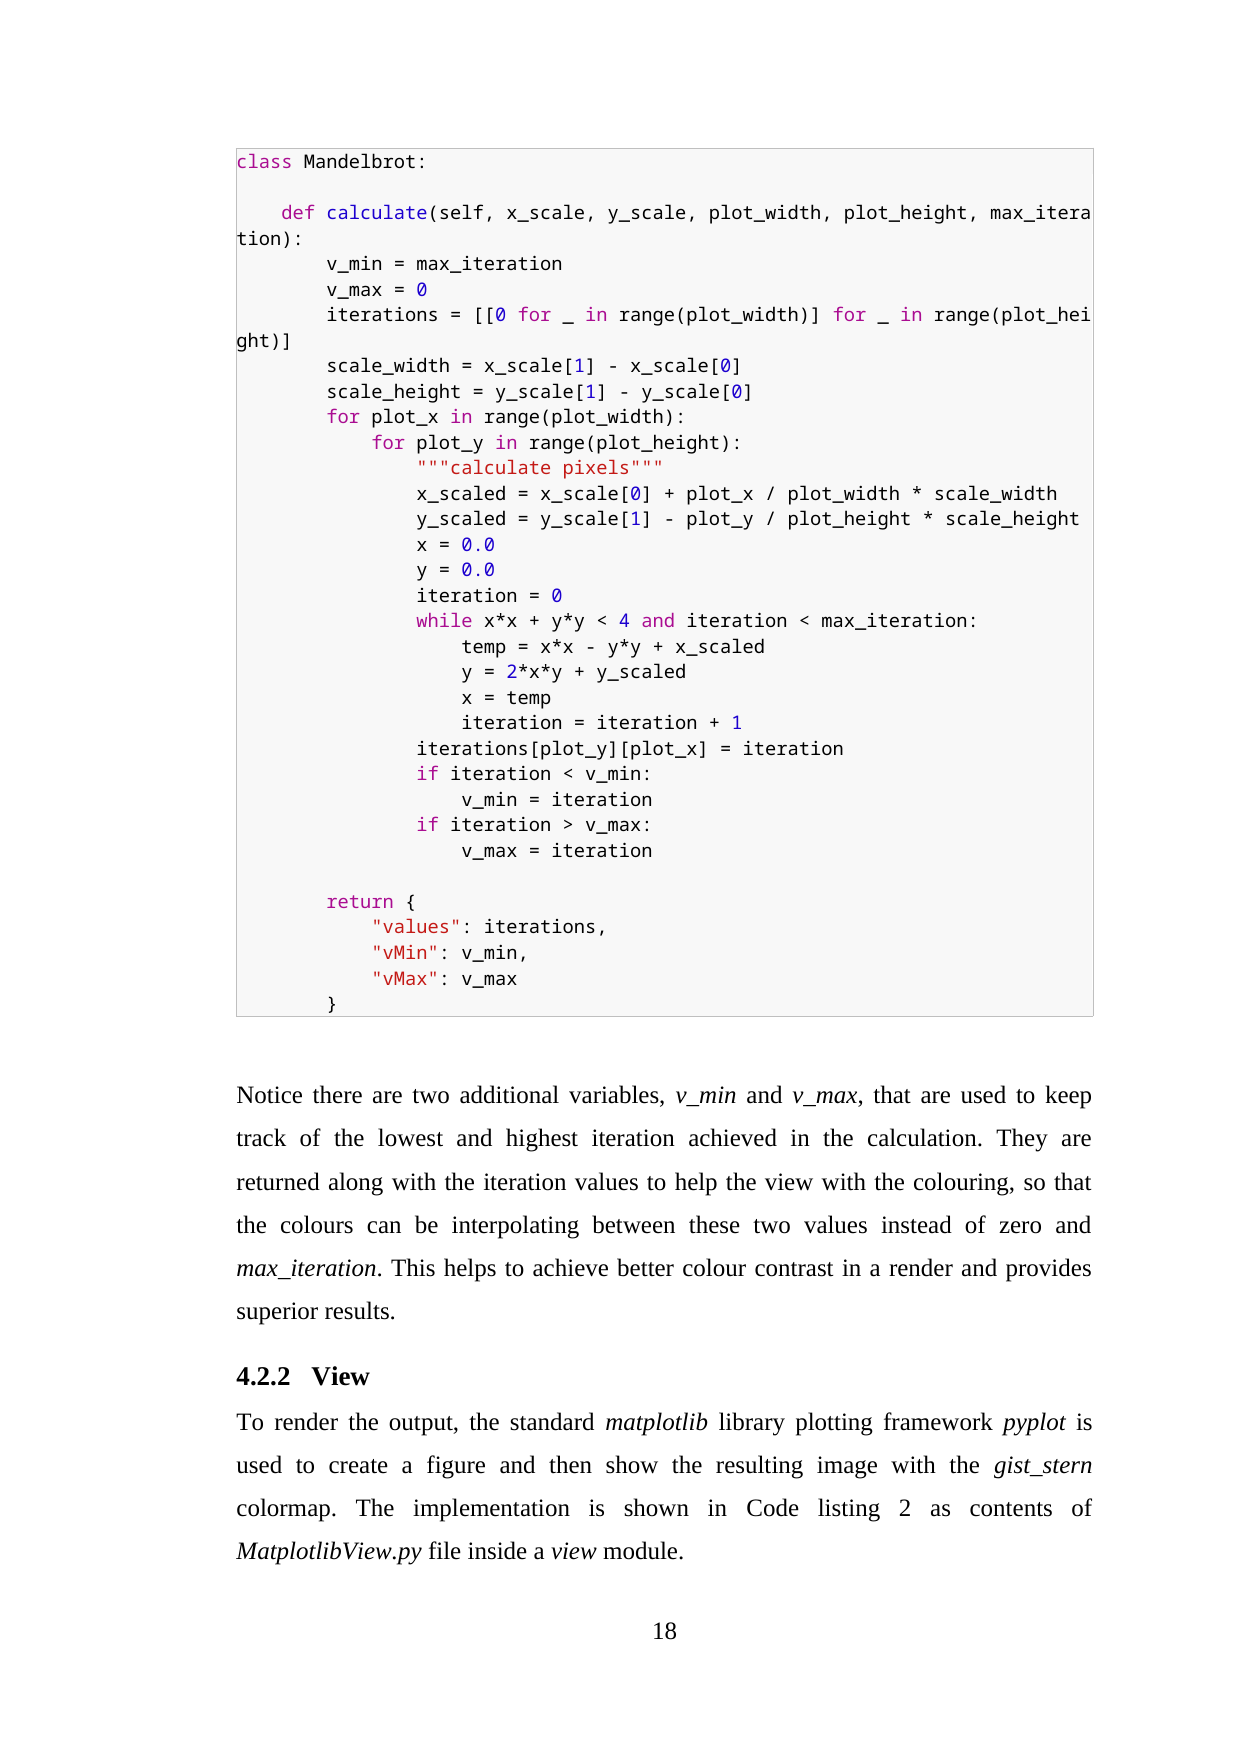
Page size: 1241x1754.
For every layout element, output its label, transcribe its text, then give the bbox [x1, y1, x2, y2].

text } [237, 990, 1093, 1016]
text iteration = 0 [237, 582, 1092, 608]
text temp = x*x - y*y + x_scaled [237, 633, 1092, 659]
text y_scaled = y_scale[1] - plot_y / plot_height * scale_height [237, 506, 1092, 531]
text return { [237, 888, 1092, 914]
text for plot_x in range(plot_width): [237, 403, 1092, 429]
text "vMax": v_max [237, 965, 1092, 990]
text y = 0.0 [237, 557, 1092, 582]
text v_min = max_iteration [237, 250, 1092, 276]
text x = 0.0 [237, 531, 1092, 557]
text iterations = [[0 for _ in range(plot_width)] for _ in range(plot_height)] [237, 301, 1092, 352]
text if iteration > v_max: [237, 812, 1092, 837]
text To render the output, the standard matplotlib library plotting framework pyplot is used to create a figure and then show the resulting image with the gist_stern colormap. The implementation is shown in code listing 2 as contents of MatplotlibView.py file inside a view module. [236, 1407, 1092, 1565]
text Notice there are two additional variables, v_min and v_max, that are used to keep track of the lowest and highest iteration achieved in the calculation. They are returned along with the iteration values to help the view with the colouring, so that the colours can be interpolating between these two values instead of zero and max_iteration. This helps to achieve better colour contrast in a render and provides superior results. [236, 1080, 1092, 1325]
text scale_width = x_scale[1] - x_scale[0] [237, 352, 1092, 378]
text while x*x + y*y < 4 and iteration < max_iteration: [237, 608, 1092, 633]
text for plot_y in range(plot_height): [237, 429, 1092, 454]
text v_max = iteration [237, 837, 1092, 863]
text v_min = iteration [237, 786, 1092, 812]
text if iteration < v_min: [237, 761, 1092, 786]
text scale_height = y_scale[1] - y_scale[0] [237, 378, 1092, 403]
text iteration = iteration + 1 [237, 710, 1092, 735]
text "vMin": v_min, [237, 939, 1092, 965]
text iterations[plot_y][plot_x] = iteration [237, 735, 1092, 761]
text def calculate(self, x_scale, y_scale, plot_width, plot_height, max_iteration): [237, 199, 1092, 250]
subtitle View [236, 1360, 1092, 1391]
text x = temp [237, 684, 1092, 710]
text """calculate pixels""" [237, 454, 1092, 480]
text v_max = 0 [237, 276, 1092, 301]
text class Mandelbrot: [237, 149, 1093, 174]
text x_scaled = x_scale[0] + plot_x / plot_width * scale_width [237, 480, 1092, 506]
text y = 2*x*y + y_scaled [237, 659, 1092, 684]
text "values": iterations, [237, 914, 1092, 939]
